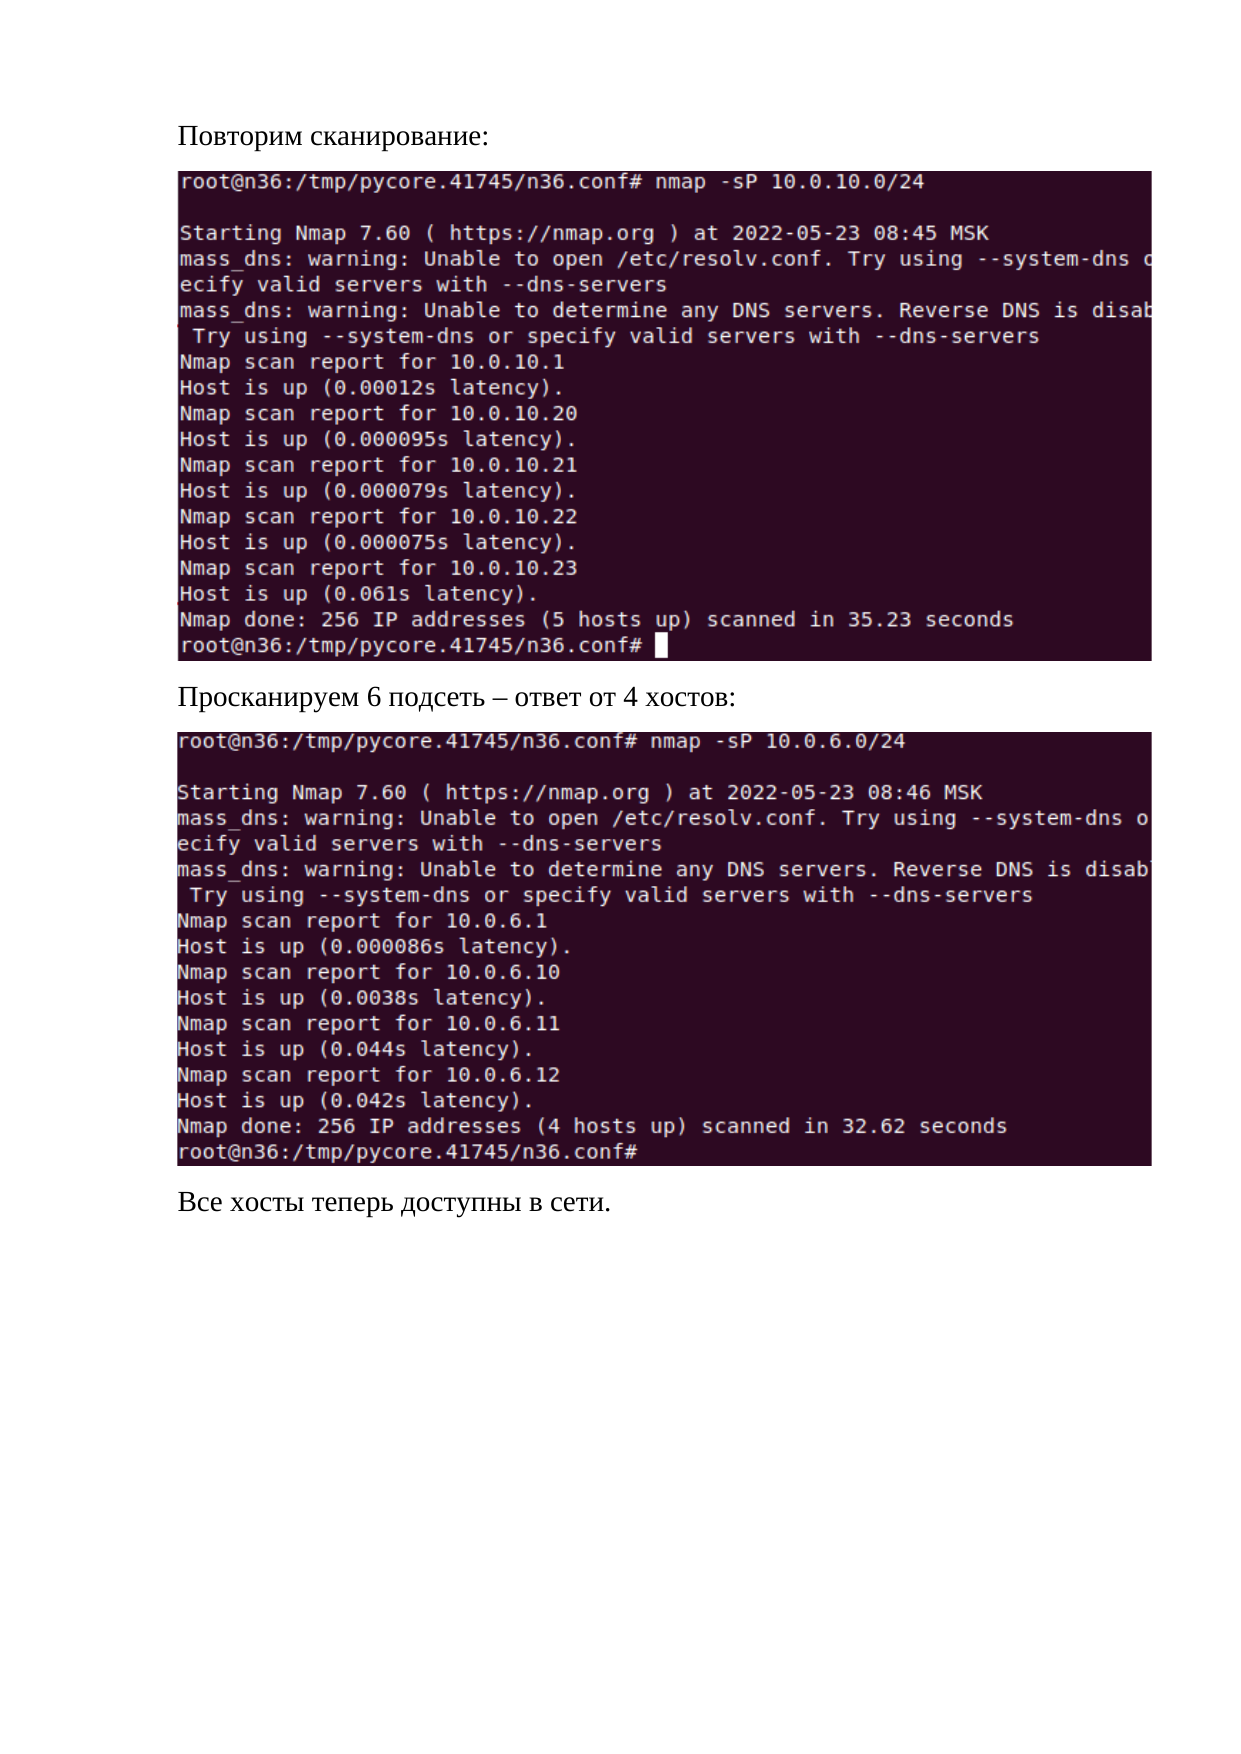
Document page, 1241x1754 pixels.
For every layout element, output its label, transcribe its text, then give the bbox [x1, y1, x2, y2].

picture [177, 171, 1152, 661]
text Просканируем 6 подсеть – ответ от 4 хостов: [177, 679, 1152, 713]
text Повторим сканирование: [177, 118, 1152, 152]
text Все хосты теперь доступны в сети. [177, 1184, 1152, 1218]
picture [177, 732, 1152, 1166]
